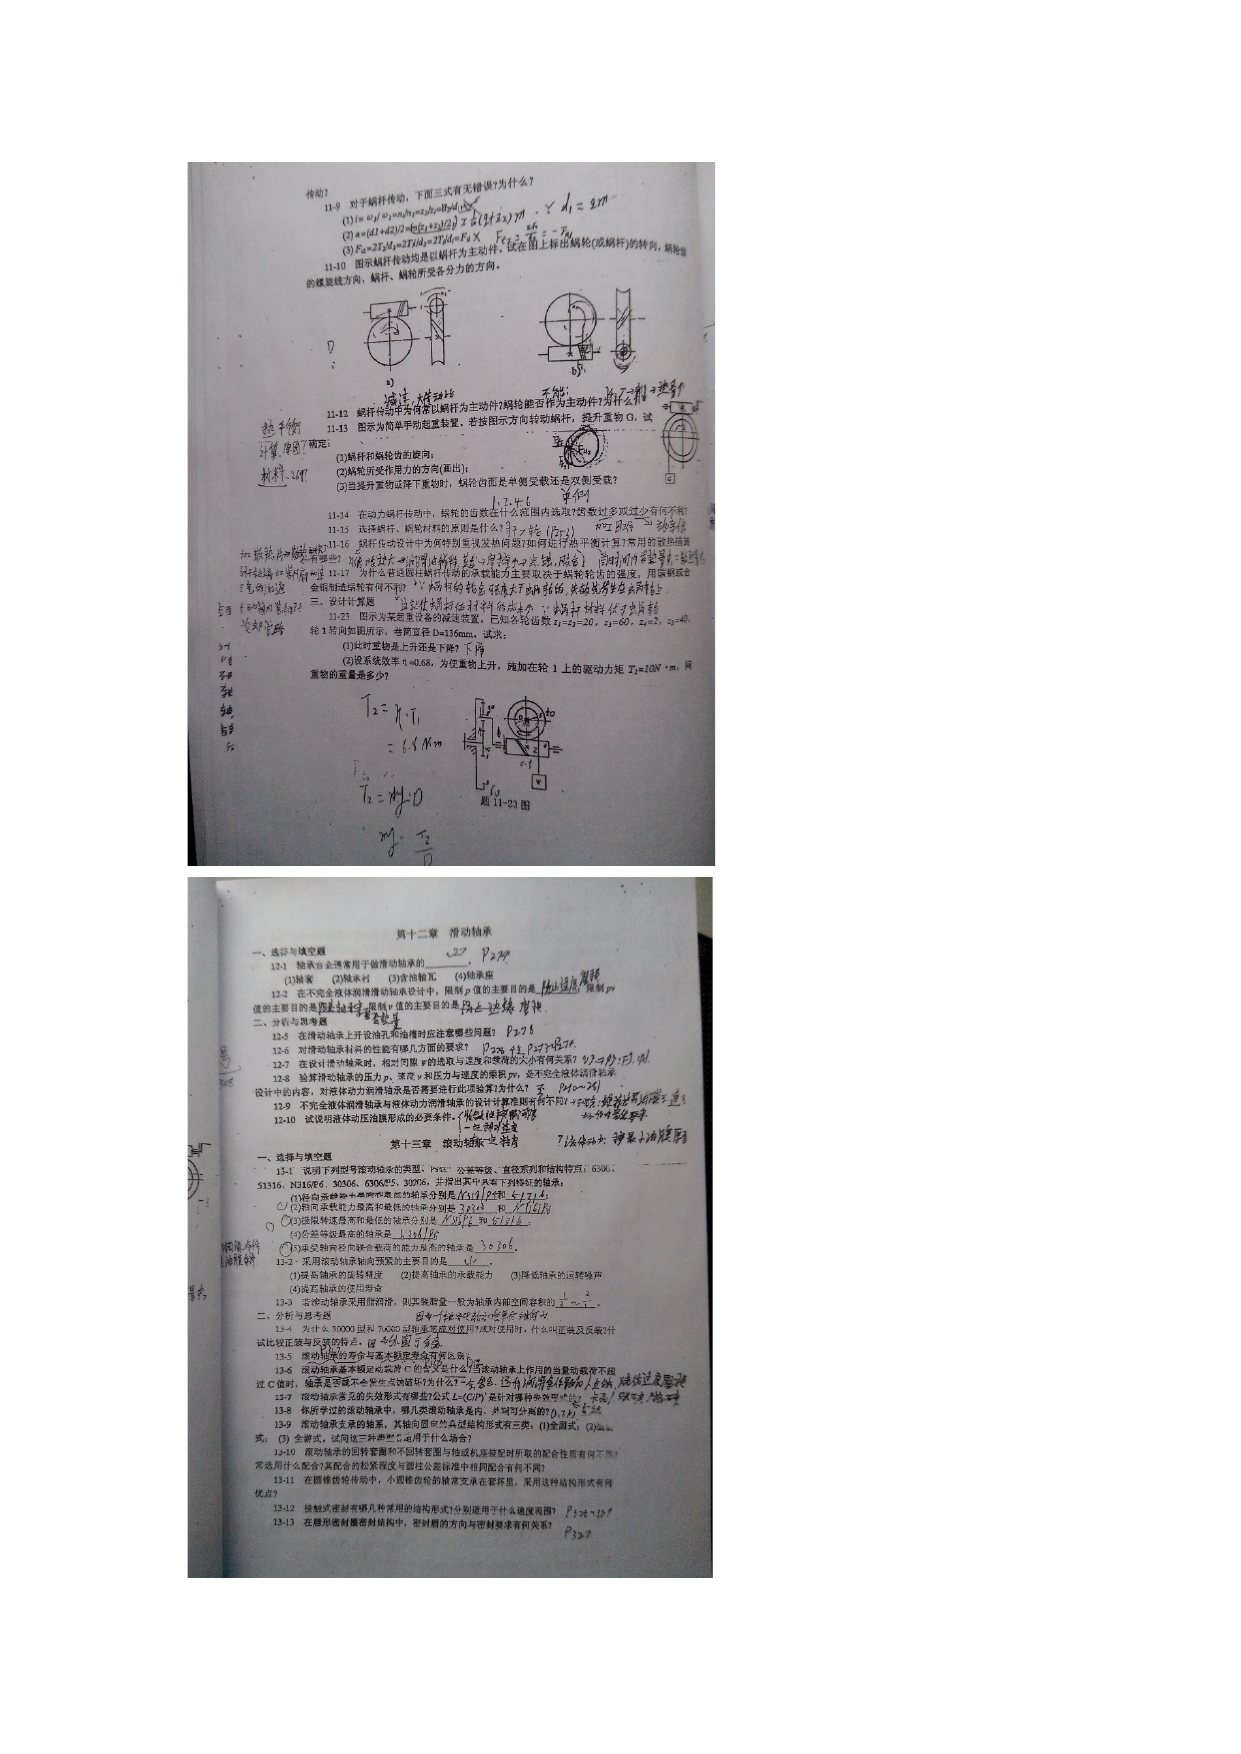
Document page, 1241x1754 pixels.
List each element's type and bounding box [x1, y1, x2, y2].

picture [187, 162, 715, 866]
picture [187, 877, 713, 1578]
